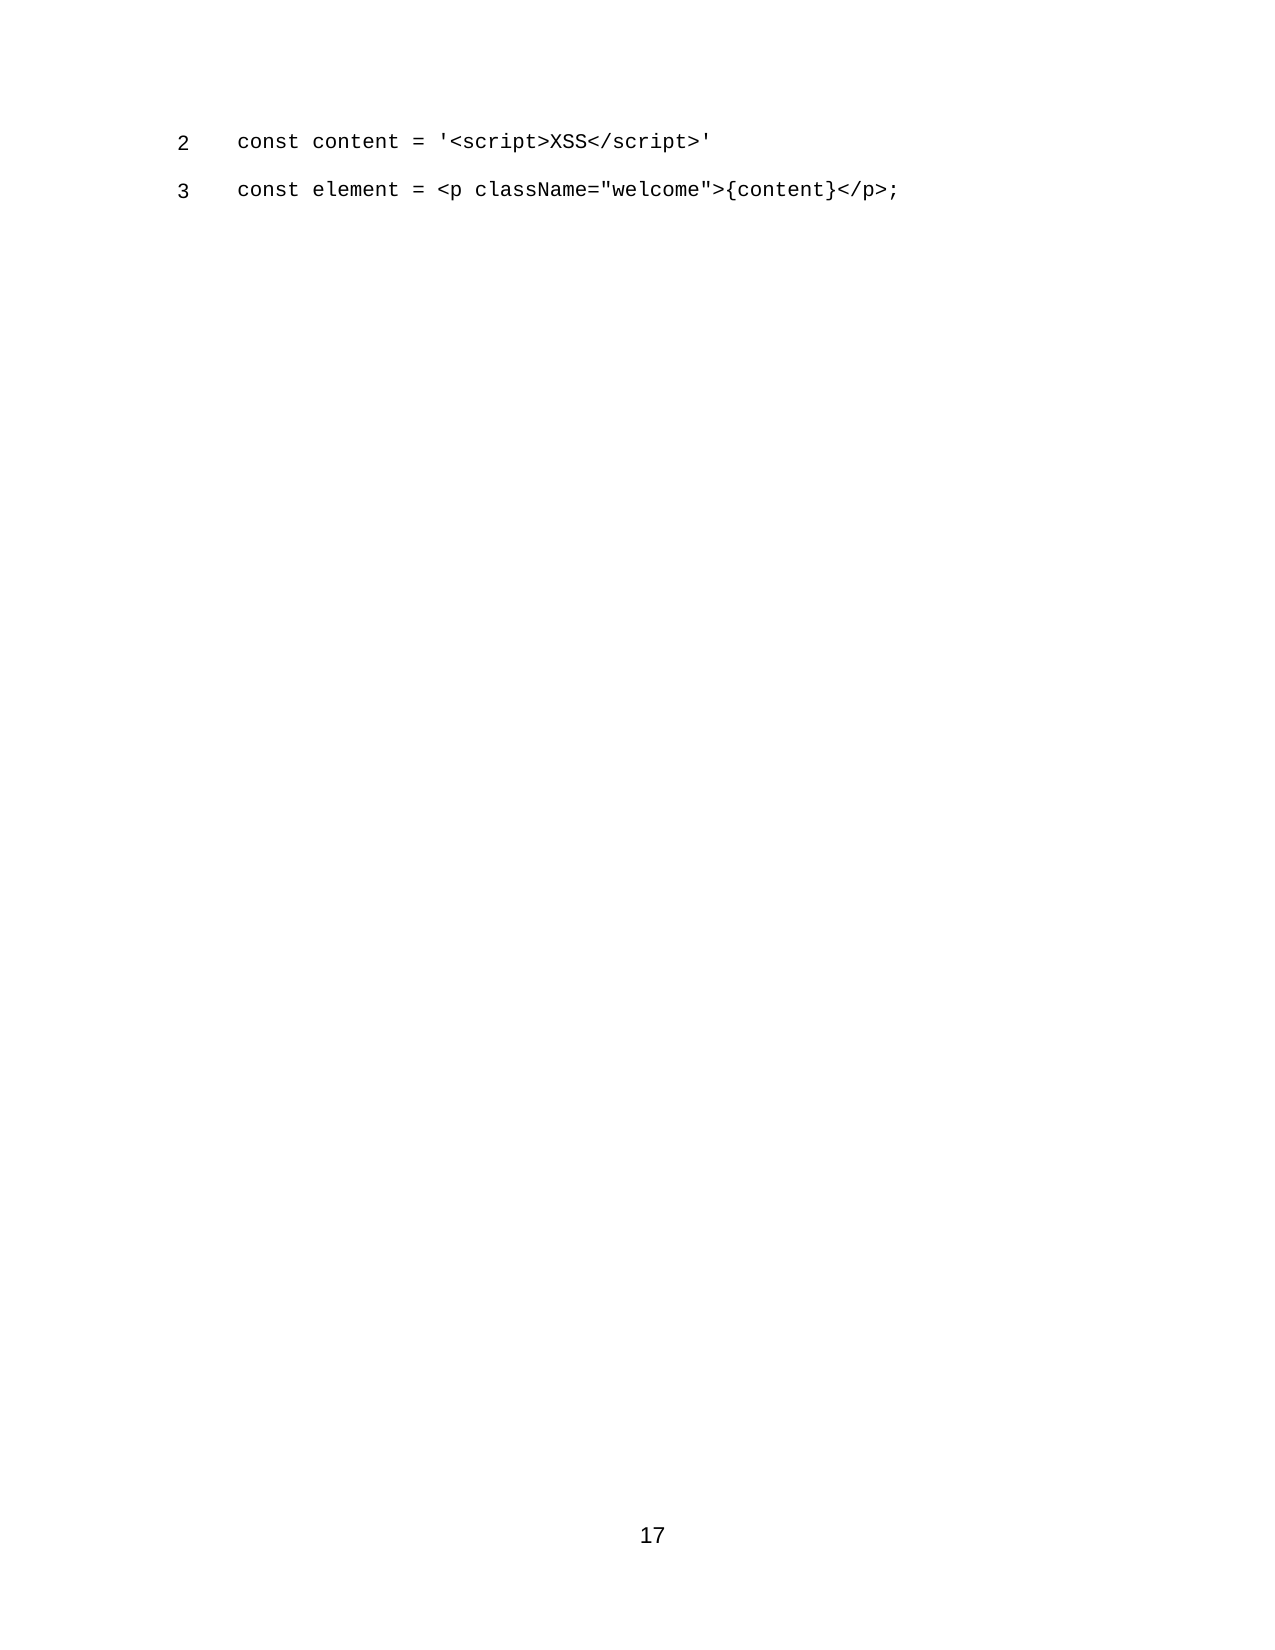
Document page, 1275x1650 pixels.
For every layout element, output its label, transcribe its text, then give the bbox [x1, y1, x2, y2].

table_header 1 2 3 [177, 118, 237, 229]
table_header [237, 118, 1260, 229]
